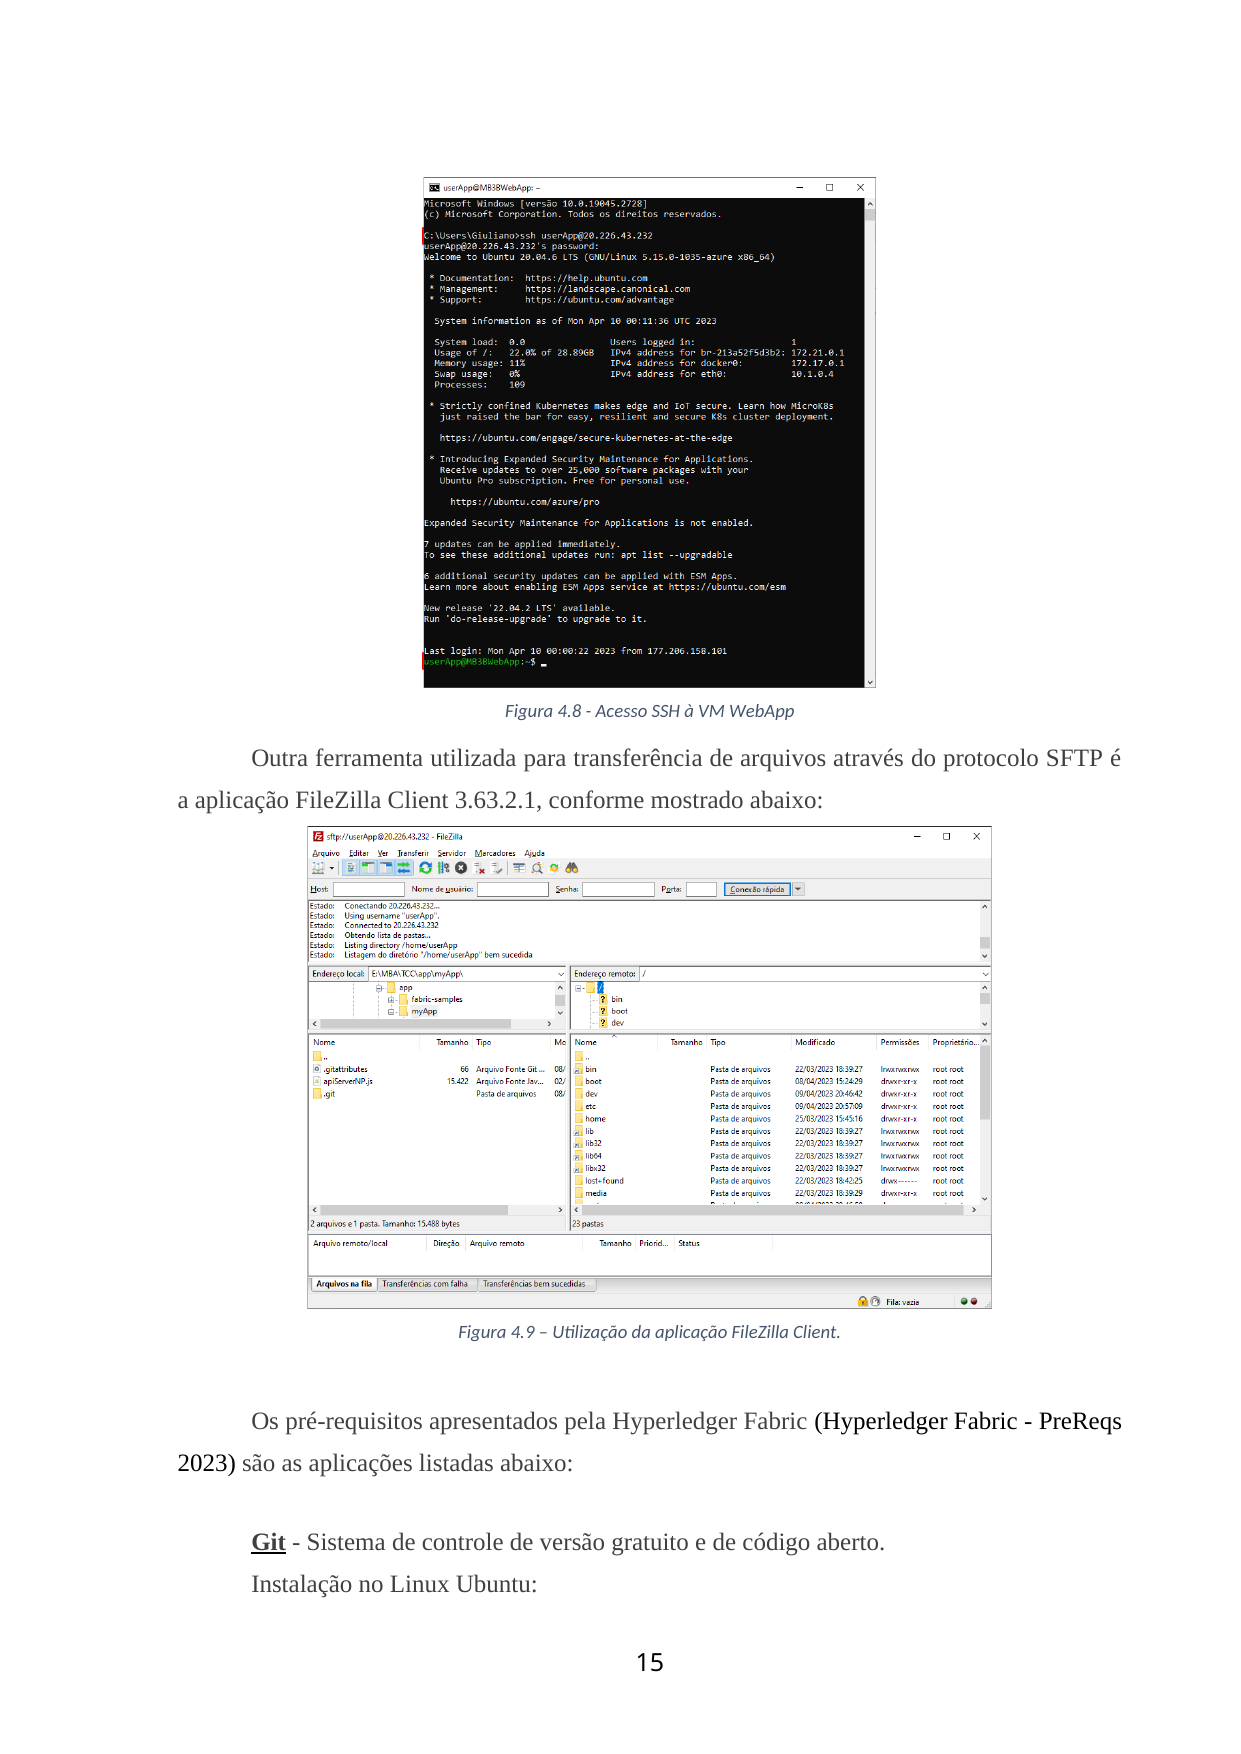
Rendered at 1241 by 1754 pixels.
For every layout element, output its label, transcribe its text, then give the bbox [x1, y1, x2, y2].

text Git - Sistema de controle de versão gratuito e de código aberto. [177, 1527, 1122, 1556]
text Os pré-requisitos apresentados pela Hyperledger Fabric são as aplicações listadas abaixo: [177, 1406, 1122, 1476]
text Instalação no Linux Ubuntu: [177, 1569, 1122, 1598]
picture [307, 826, 992, 1309]
text Outra ferramenta utilizada para transferência de arquivos através do protocolo SFTP é a aplicação FileZilla Client 3.63.2.1, conforme mostrado abaixo: [177, 743, 1122, 814]
picture [423, 177, 876, 688]
